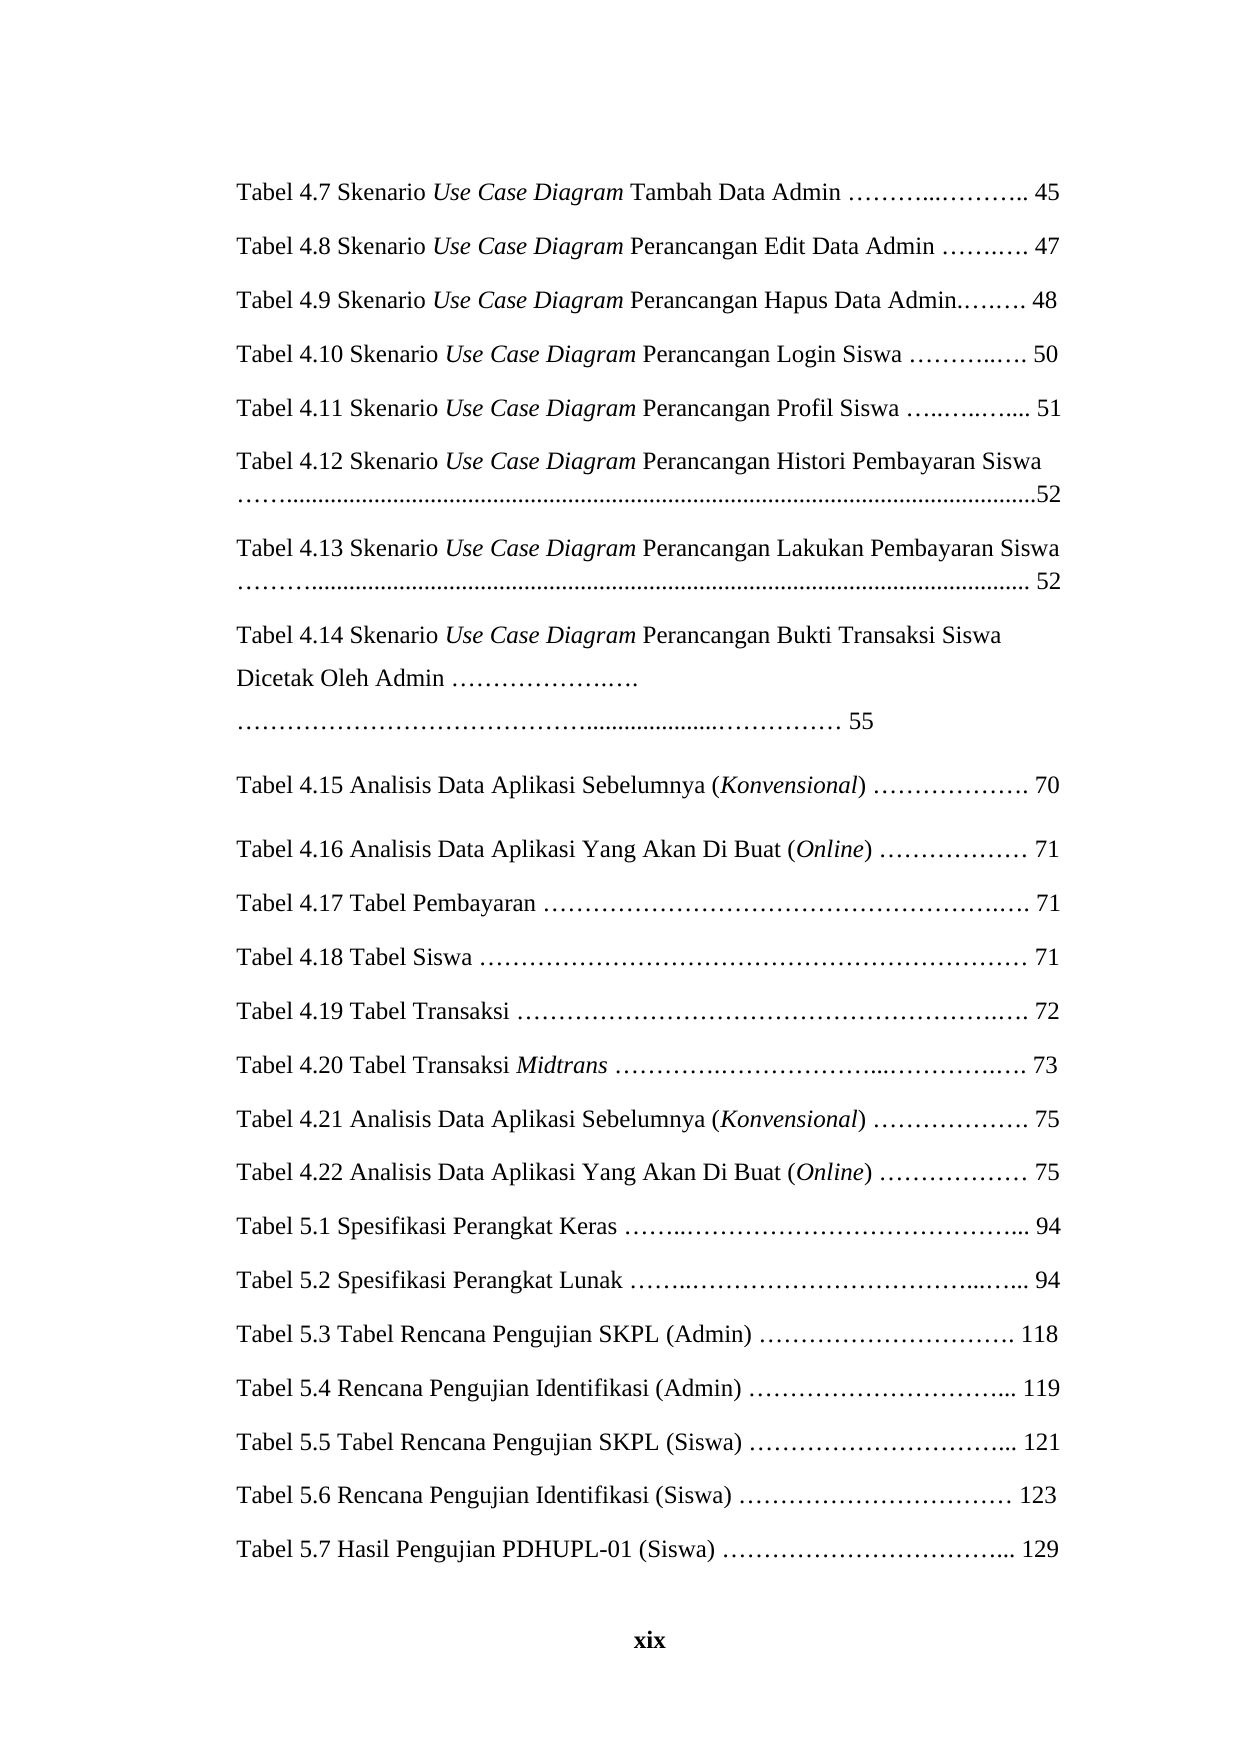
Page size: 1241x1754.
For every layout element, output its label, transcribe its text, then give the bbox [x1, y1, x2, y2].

text Tabel 4.17 Tabel Pembayaran ……………………………………………….…. 71 [236, 888, 1063, 917]
text Tabel 5.6 Rencana Pengujian Identifikasi (Siswa) …………………………… 123 [236, 1481, 1063, 1509]
text Tabel 4.18 Tabel Siswa ………………………………………………………… 71 [236, 942, 1063, 971]
text Tabel 5.5 Tabel Rencana Pengujian SKPL (Siswa) …………………………... 121 [236, 1427, 1063, 1456]
text Tabel 4.9 Skenario Use Case Diagram Perancangan Hapus Data Admin.….…. 48 [236, 285, 1063, 314]
text Tabel 4.21 Analisis Data Aplikasi Sebelumnya (Konvensional) ………………. 75 [236, 1104, 1063, 1132]
text Tabel 4.19 Tabel Transaksi ………………………………………………….…. 72 [236, 996, 1063, 1025]
text Tabel 4.16 Analisis Data Aplikasi Yang Akan Di Buat (Online) ……………… 71 [236, 834, 1063, 863]
text Tabel 5.2 Spesifikasi Perangkat Lunak ……..……………………………...…... 94 [236, 1265, 1063, 1294]
text Tabel 4.7 Skenario Use Case Diagram Tambah Data Admin ………...……….. 45 [236, 177, 1063, 206]
text Tabel 4.11 Skenario Use Case Diagram Perancangan Profil Siswa …..…..….... 51 [236, 393, 1063, 421]
text Tabel 4.10 Skenario Use Case Diagram Perancangan Login Siswa ………..…. 50 [236, 339, 1063, 367]
text Tabel 4.14 Skenario Use Case Diagram Perancangan Bukti Transaksi Siswa Dicetak Oleh Admin ……………….….…………………………………….....................…………… 55 [236, 620, 1063, 735]
text Tabel 4.12 Skenario Use Case Diagram Perancangan Histori Pembayaran Siswa ……........................................................................................................................52 [236, 446, 1063, 508]
text Tabel 4.13 Skenario Use Case Diagram Perancangan Lakukan Pembayaran Siswa ………................................................................................................................... 52 [236, 533, 1063, 595]
text Tabel 4.8 Skenario Use Case Diagram Perancangan Edit Data Admin …….…. 47 [236, 231, 1063, 260]
text Tabel 5.7 Hasil Pengujian PDHUPL-01 (Siswa) ……………………………... 129 [236, 1534, 1063, 1563]
text Tabel 5.3 Tabel Rencana Pengujian SKPL (Admin) …………………………. 118 [236, 1319, 1063, 1348]
text Tabel 5.1 Spesifikasi Perangkat Keras ……..…………………………………... 94 [236, 1211, 1063, 1240]
text Tabel 5.4 Rencana Pengujian Identifikasi (Admin) …………………………... 119 [236, 1373, 1063, 1402]
text Tabel 4.20 Tabel Transaksi Midtrans ………….………………...………….…. 73 [236, 1050, 1063, 1078]
text Tabel 4.22 Analisis Data Aplikasi Yang Akan Di Buat (Online) ……………… 75 [236, 1157, 1063, 1186]
text Tabel 4.15 Analisis Data Aplikasi Sebelumnya (Konvensional) ………………. 70 [236, 770, 1063, 799]
